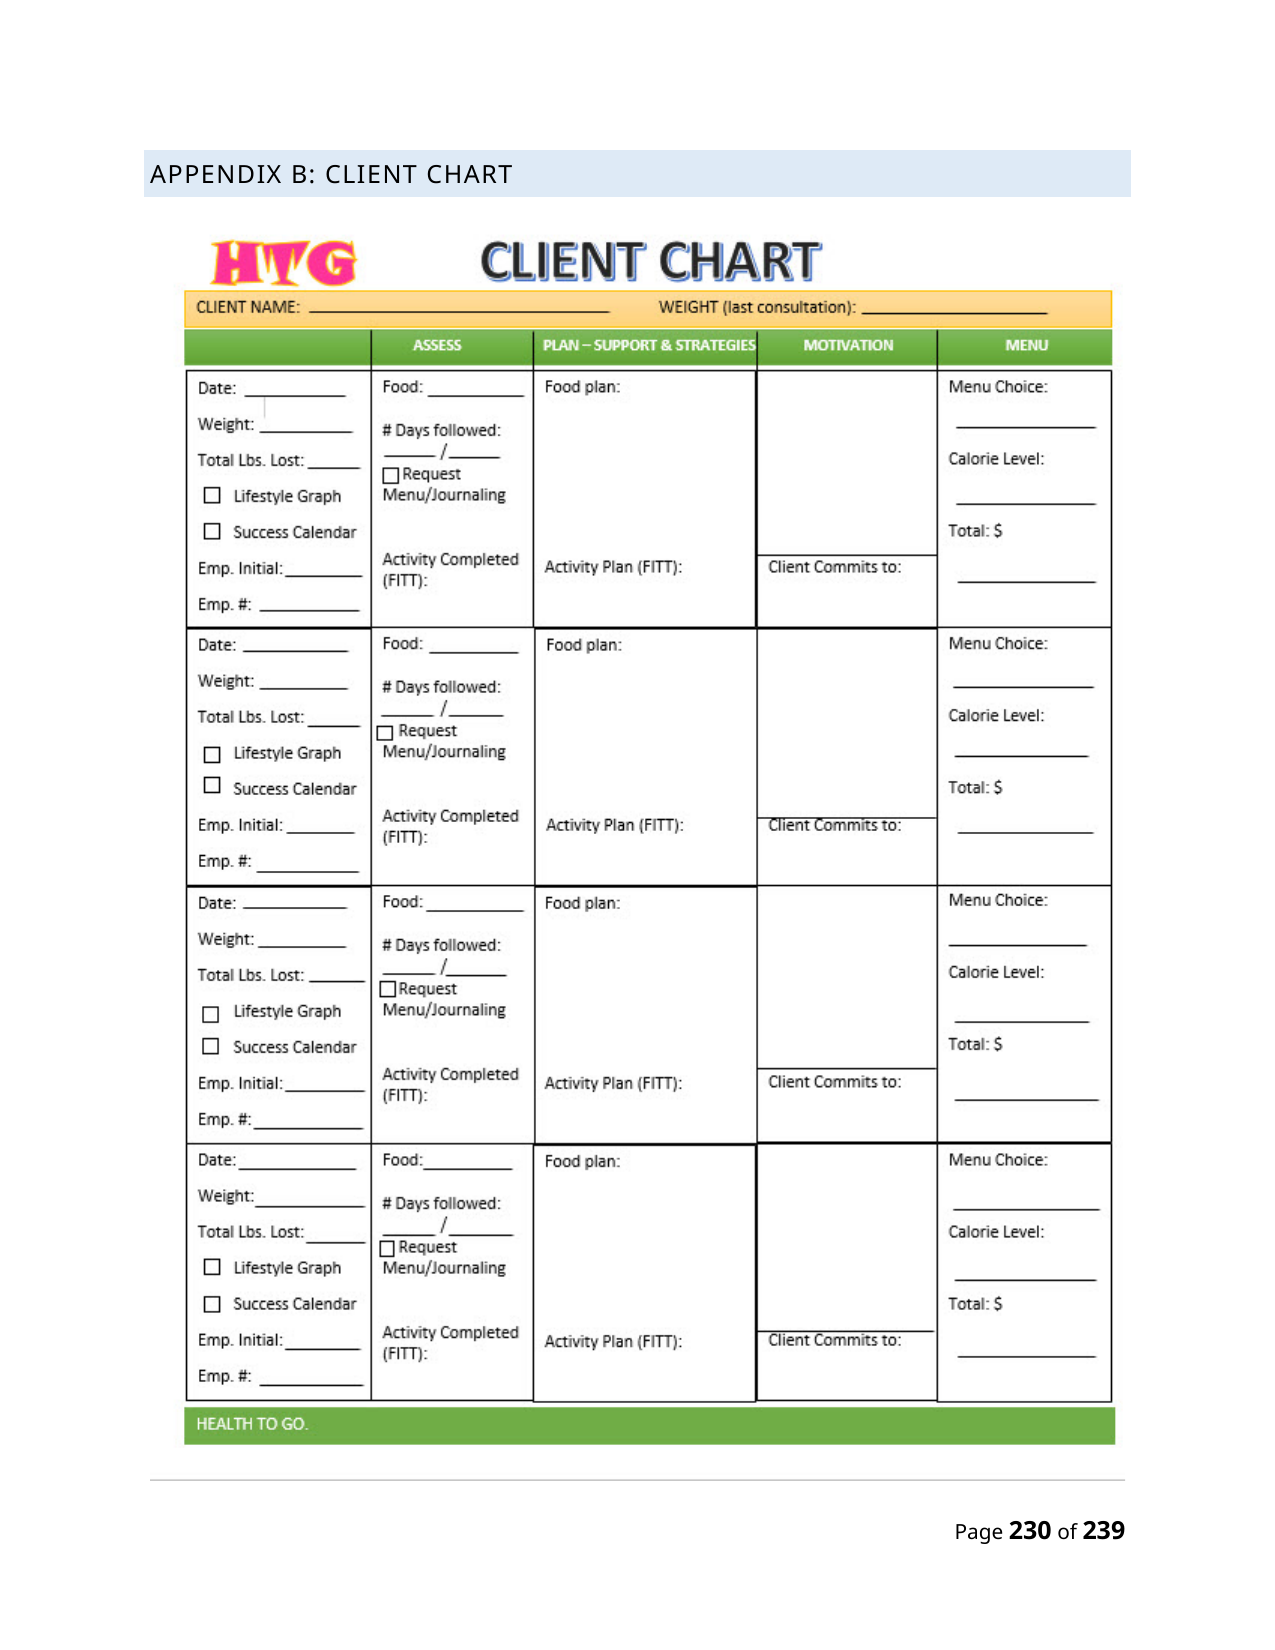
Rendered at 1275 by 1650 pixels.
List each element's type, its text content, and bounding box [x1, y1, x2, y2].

picture [150, 212, 1125, 1481]
subtitle APPENDIX B: CLIENT CHART [150, 156, 1125, 190]
